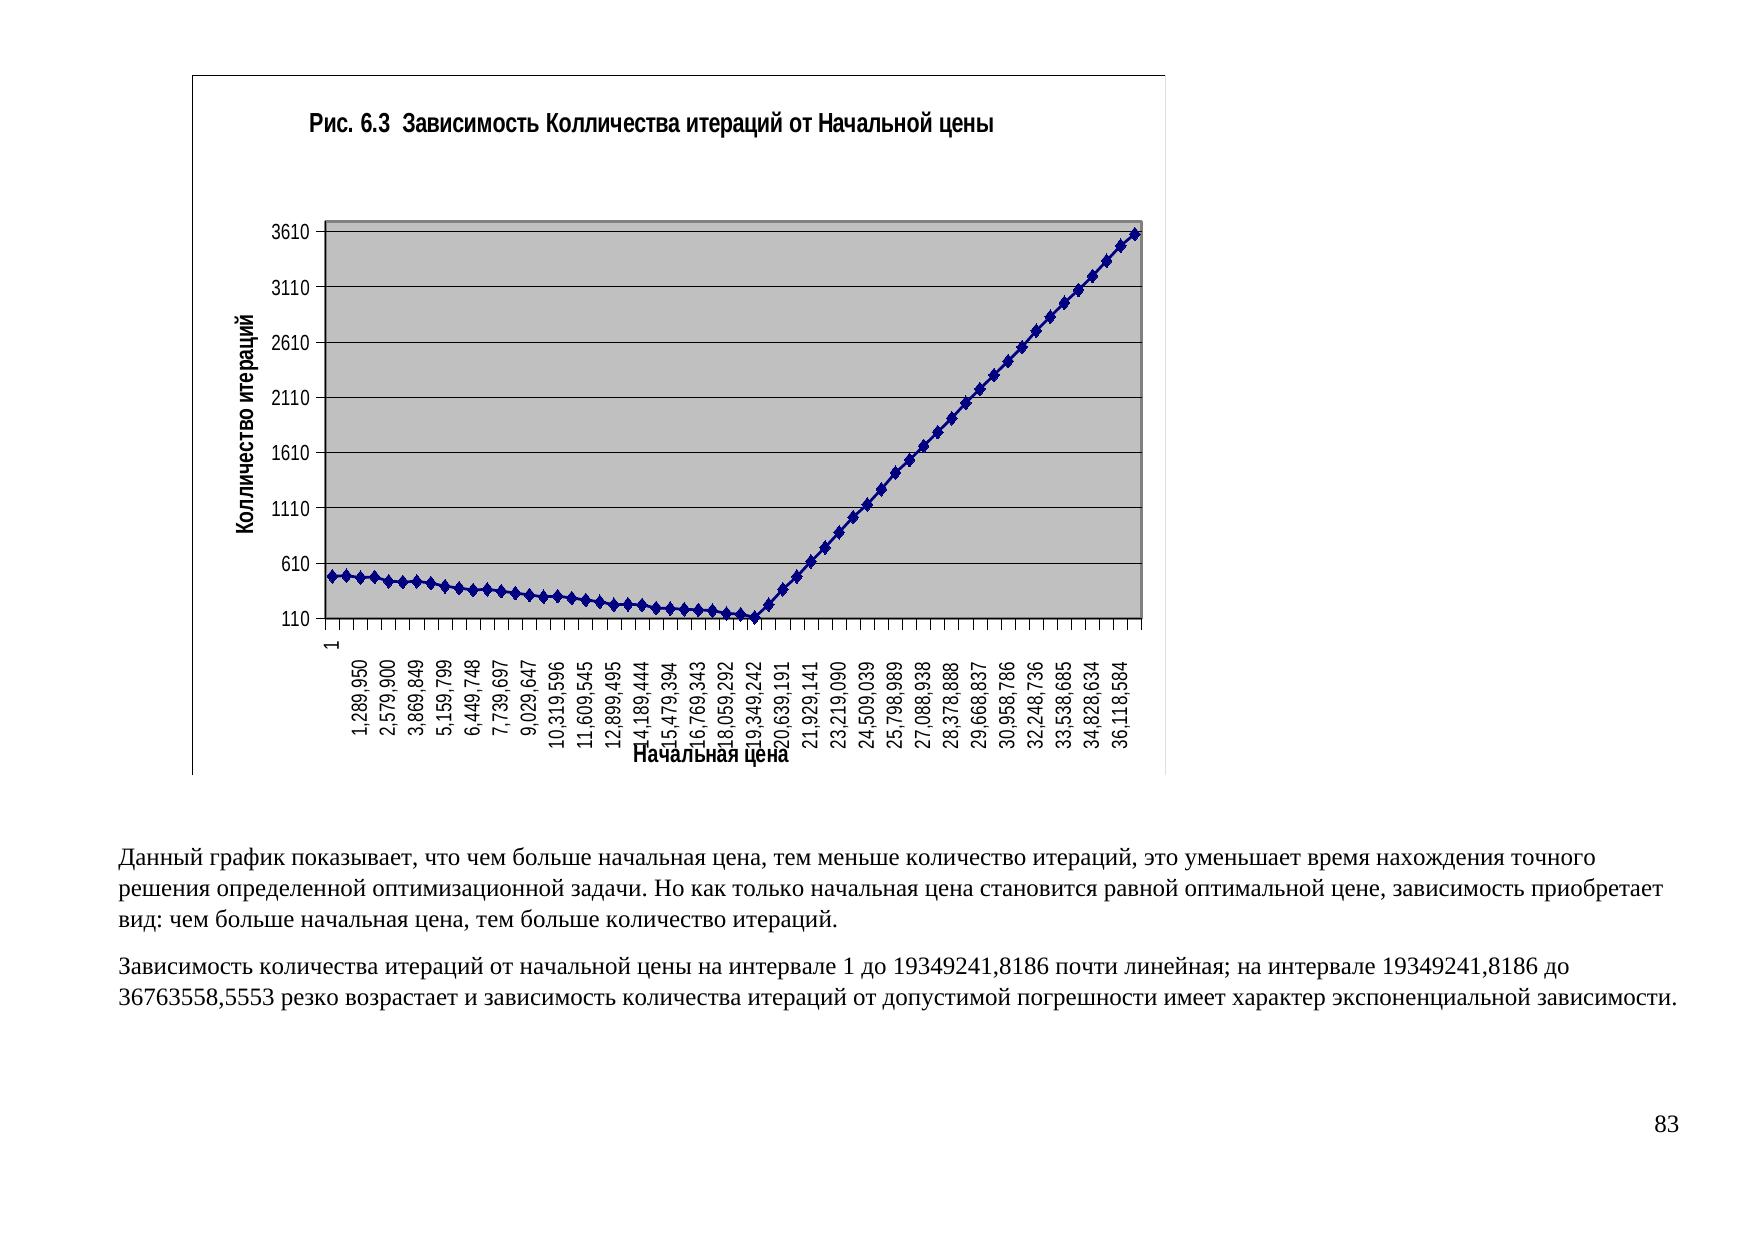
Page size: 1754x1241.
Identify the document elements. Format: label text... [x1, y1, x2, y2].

text Данный график показывает, что чем больше начальная цена, тем меньше количество итераций, это уменьшает время нахождения точного решения определенной оптимизационной задачи. Но как только начальная цена становится равной оптимальной цене, зависимость приобретает вид: чем больше начальная цена, тем больше количество итераций. [118, 842, 1679, 932]
text Зависимость количества итераций от начальной цены на интервале 1 до 19349241,8186 почти линейная; на интервале 19349241,8186 до 36763558,5553 резко возрастает и зависимость количества итераций от допустимой погрешности имеет характер экспоненциальной зависимости. [118, 951, 1679, 1011]
